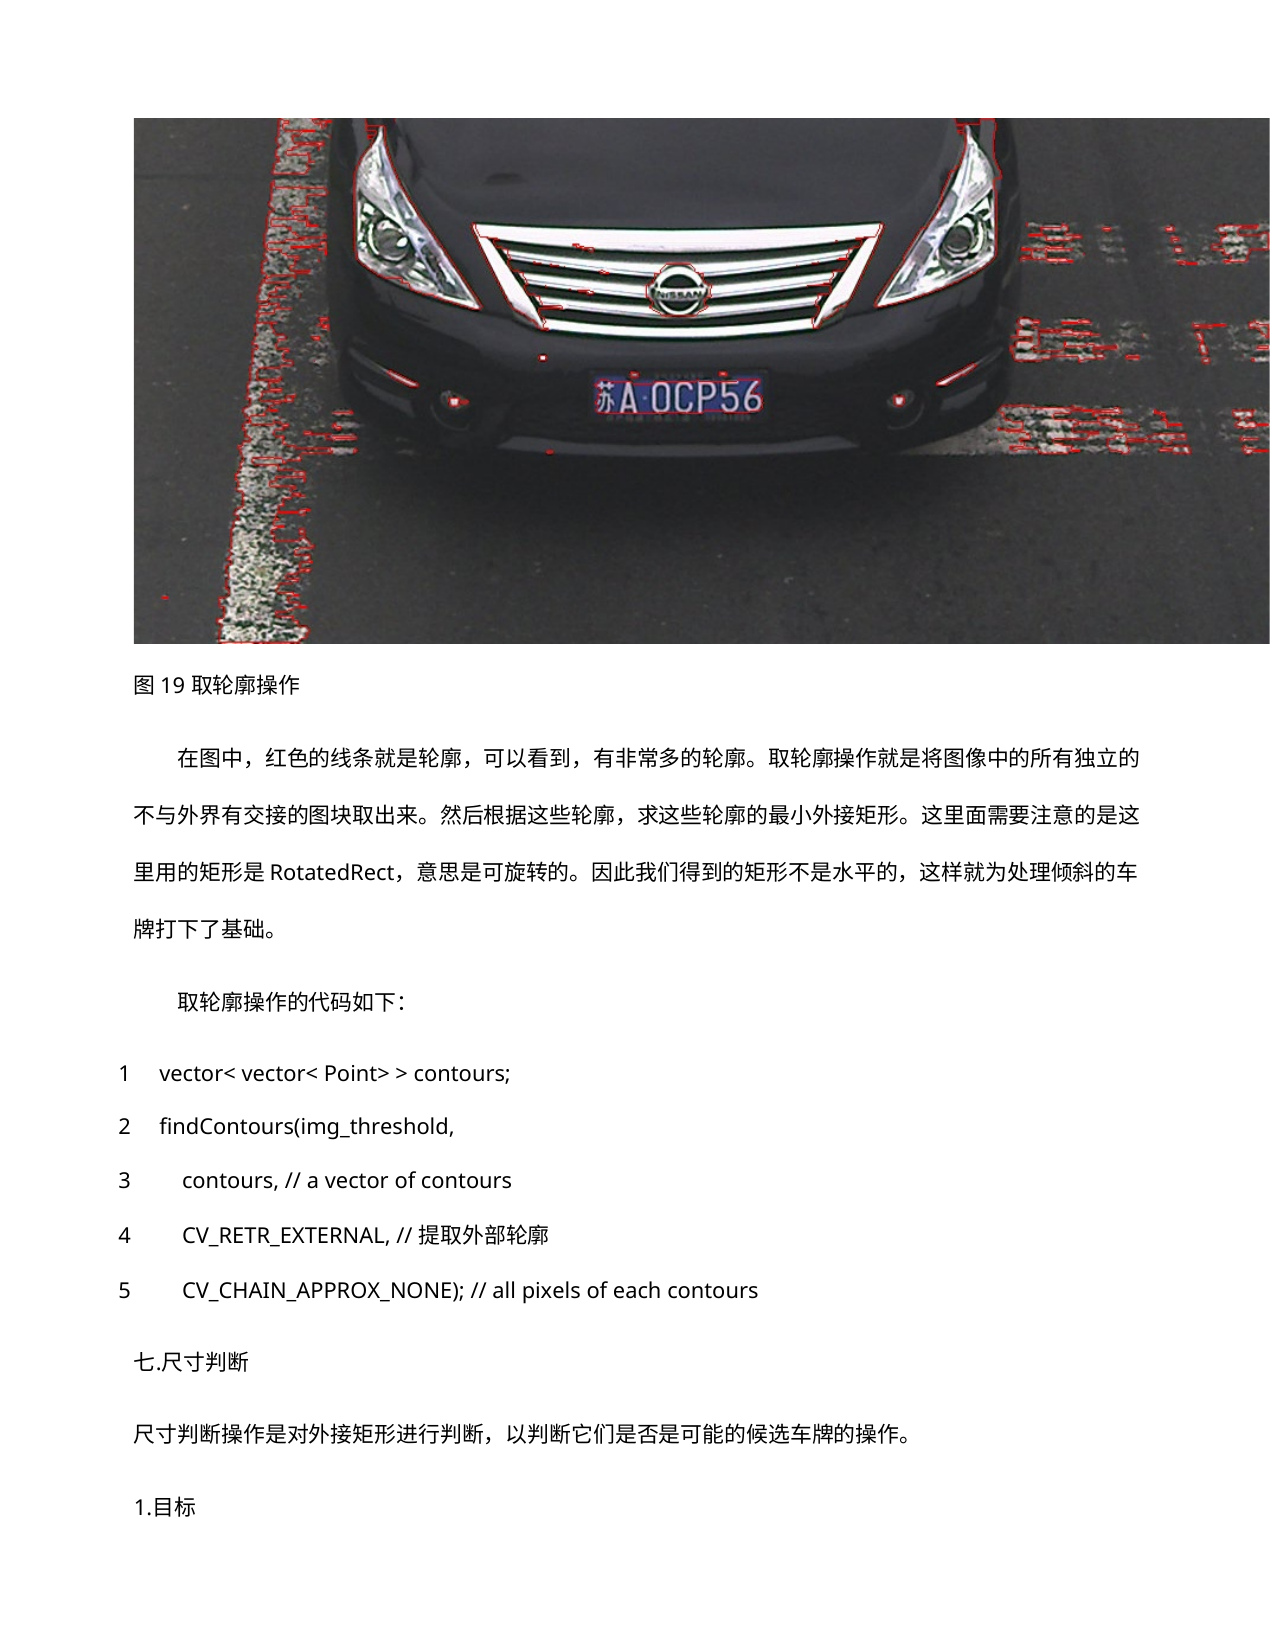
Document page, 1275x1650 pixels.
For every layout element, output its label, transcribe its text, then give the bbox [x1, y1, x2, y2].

text 在图中，红色的线条就是轮廓，可以看到，有非常多的轮廓。取轮廓操作就是将图像中的所有独立的不与外界有交接的图块取出来。然后根据这些轮廓，求这些轮廓的最小外接矩形。这里面需要注意的是这里用的矩形是RotatedRect，意思是可旋转的。因此我们得到的矩形不是水平的，这样就为处理倾斜的车牌打下了基础。 [134, 741, 1141, 944]
text 3 contours, // a vector of contours [118, 1164, 1157, 1194]
text 七.尺寸判断 [134, 1344, 1141, 1376]
text 4 CV_RETR_EXTERNAL, // 提取外部轮廓 [118, 1218, 1157, 1250]
text 2 findContours(img_threshold, [118, 1111, 1157, 1141]
text 取轮廓操作的代码如下： [134, 985, 1141, 1017]
text 5 CV_CHAIN_APPROX_NONE); // all pixels of each contours [118, 1275, 1157, 1305]
text 1 vector< vector< Point> > contours; [118, 1057, 1157, 1087]
text 图19 取轮廓操作 [134, 644, 1141, 700]
text 1.目标 [134, 1490, 1141, 1522]
picture [133, 118, 1270, 644]
text 尺寸判断操作是对外接矩形进行判断，以判断它们是否是可能的候选车牌的操作。 [134, 1417, 1141, 1449]
